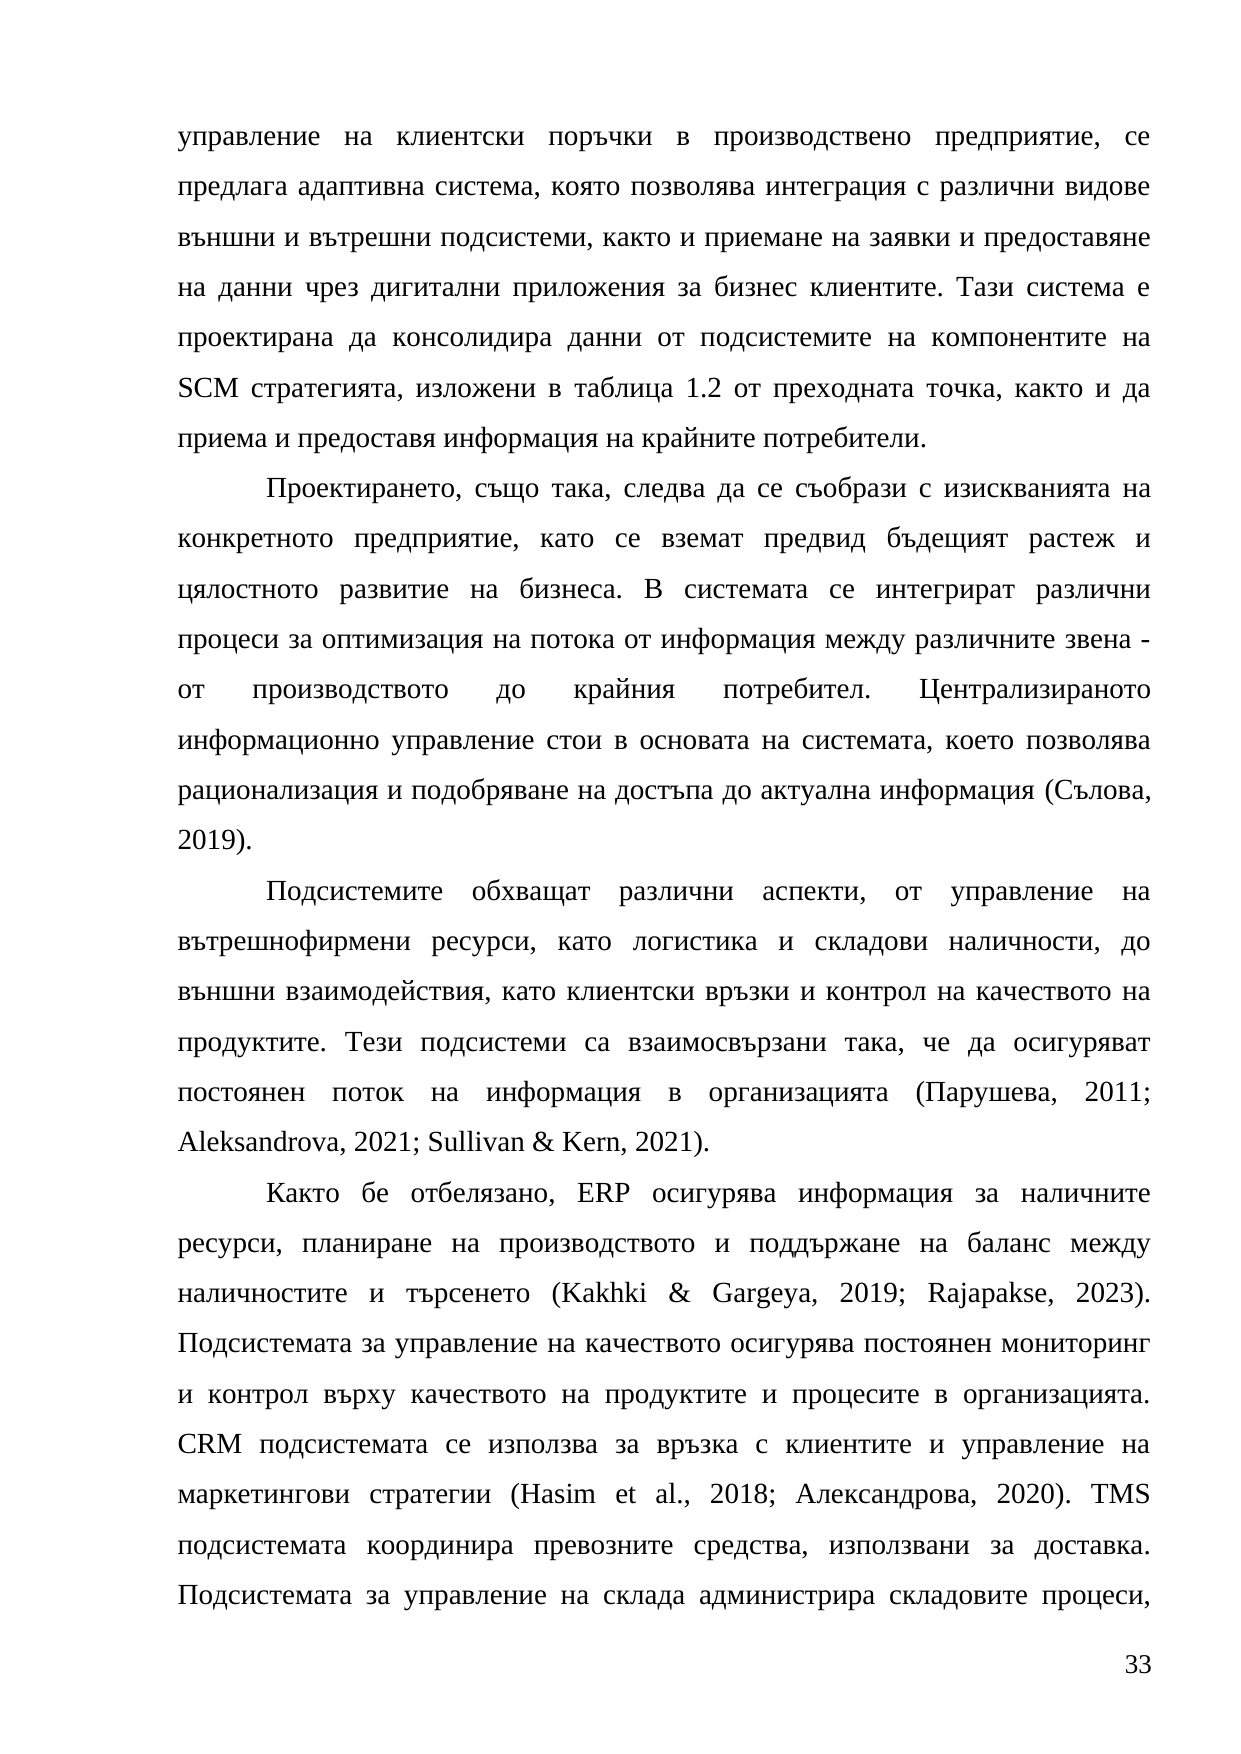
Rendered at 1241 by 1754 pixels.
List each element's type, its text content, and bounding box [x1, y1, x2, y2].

text Подсистемите обхващат различни аспекти, от управление на вътрешнофирмени ресурси, като логистика и складови наличности, до външни взаимодействия, като клиентски връзки и контрол на качеството на продуктите. Тези подсистеми са взаимосвързани така, че да осигуряват постоянен поток на информация в организацията (Парушева, 2011; Aleksandrova, 2021; Sullivan & Kern, 2021). [177, 873, 1152, 1158]
text Проектирането, също така, следва да се съобрази с изискванията на конкретното предприятие, като се вземат предвид бъдещият растеж и цялостното развитие на бизнеса. В системата се интегрират различни процеси за оптимизация на потока от информация между различните звена - от производството до крайния потребител. Централизираното информационно управление стои в основата на системата, което позволява рационализация и подобряване на достъпа до актуална информация (Сълова, 2019). [177, 470, 1152, 856]
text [177, 1175, 1152, 1611]
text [177, 118, 1152, 453]
